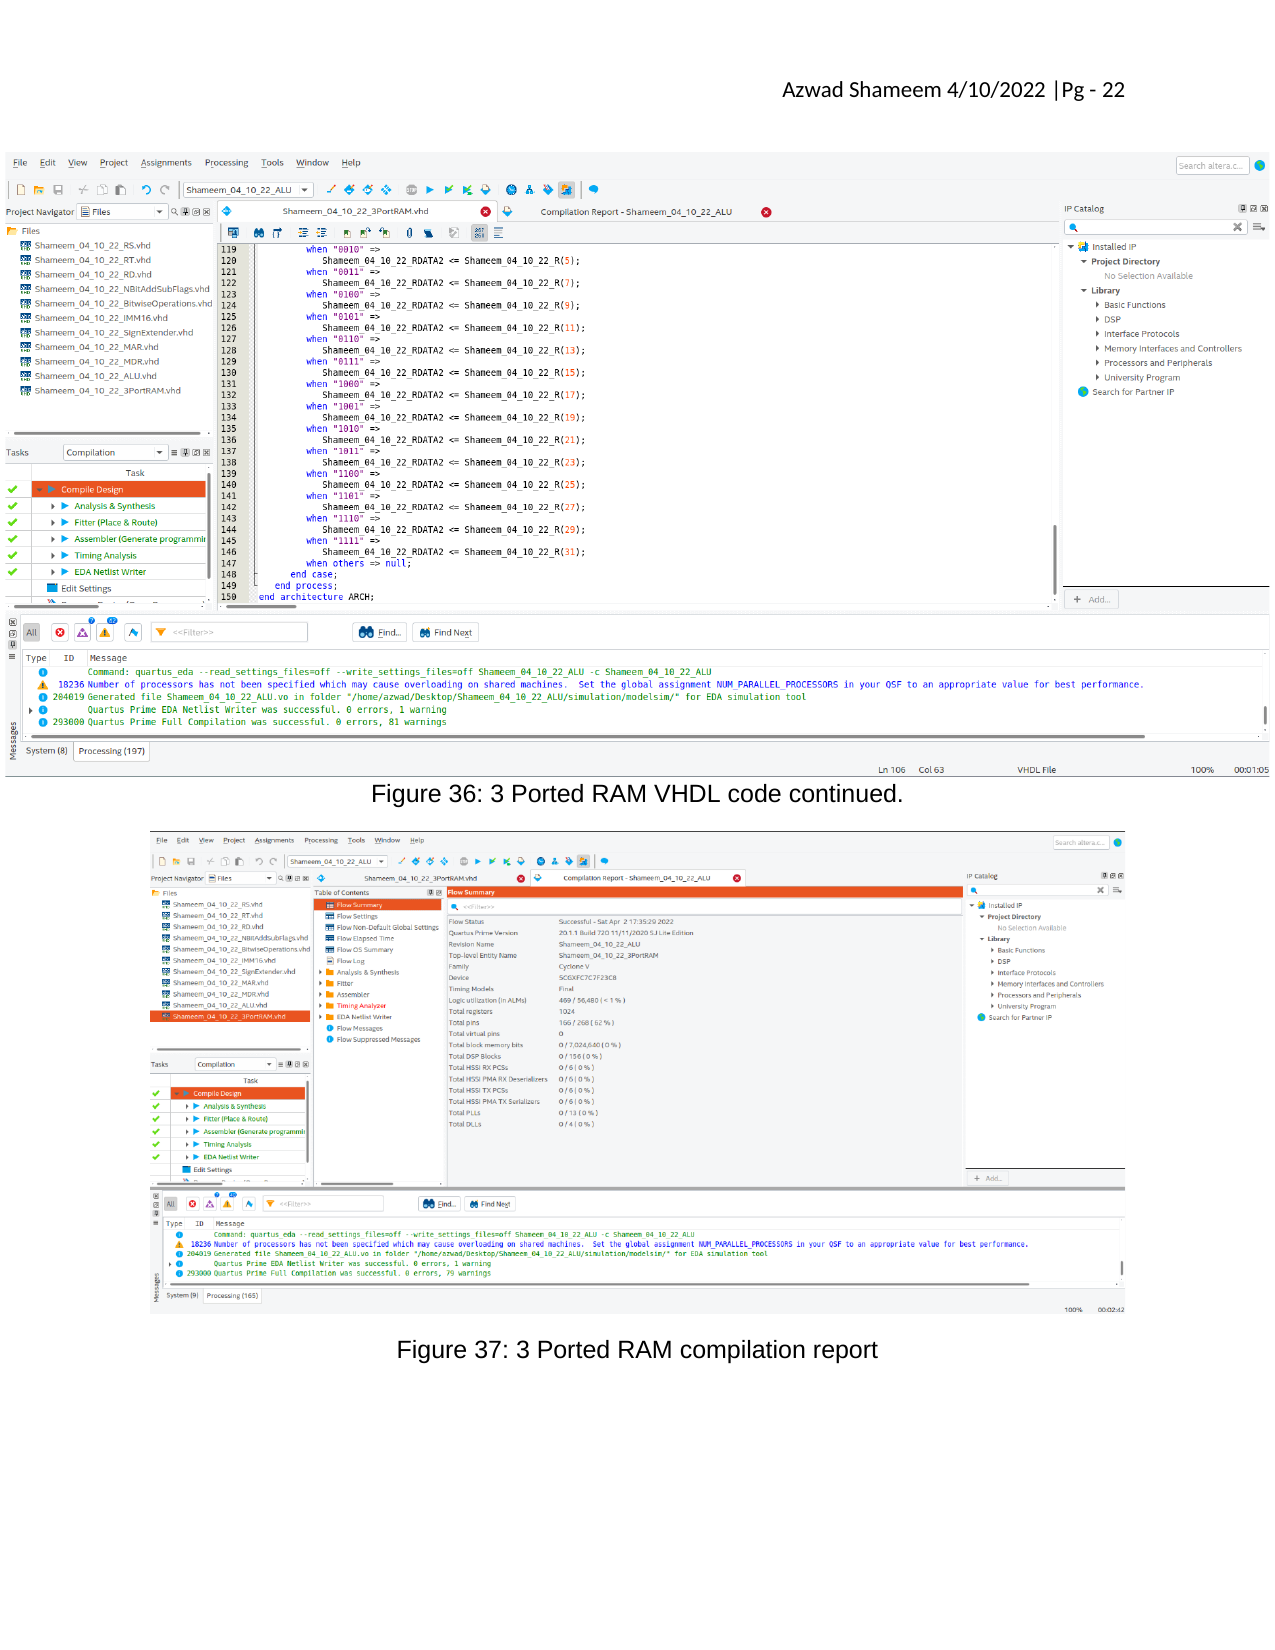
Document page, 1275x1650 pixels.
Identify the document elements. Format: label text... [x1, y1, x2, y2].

picture [150, 831, 1125, 1314]
text Figure 36: 3 Ported RAM VHDL code continued. [150, 777, 1125, 808]
picture [5, 152, 1270, 777]
text Figure 37: 3 Ported RAM compilation report [150, 1314, 1125, 1363]
